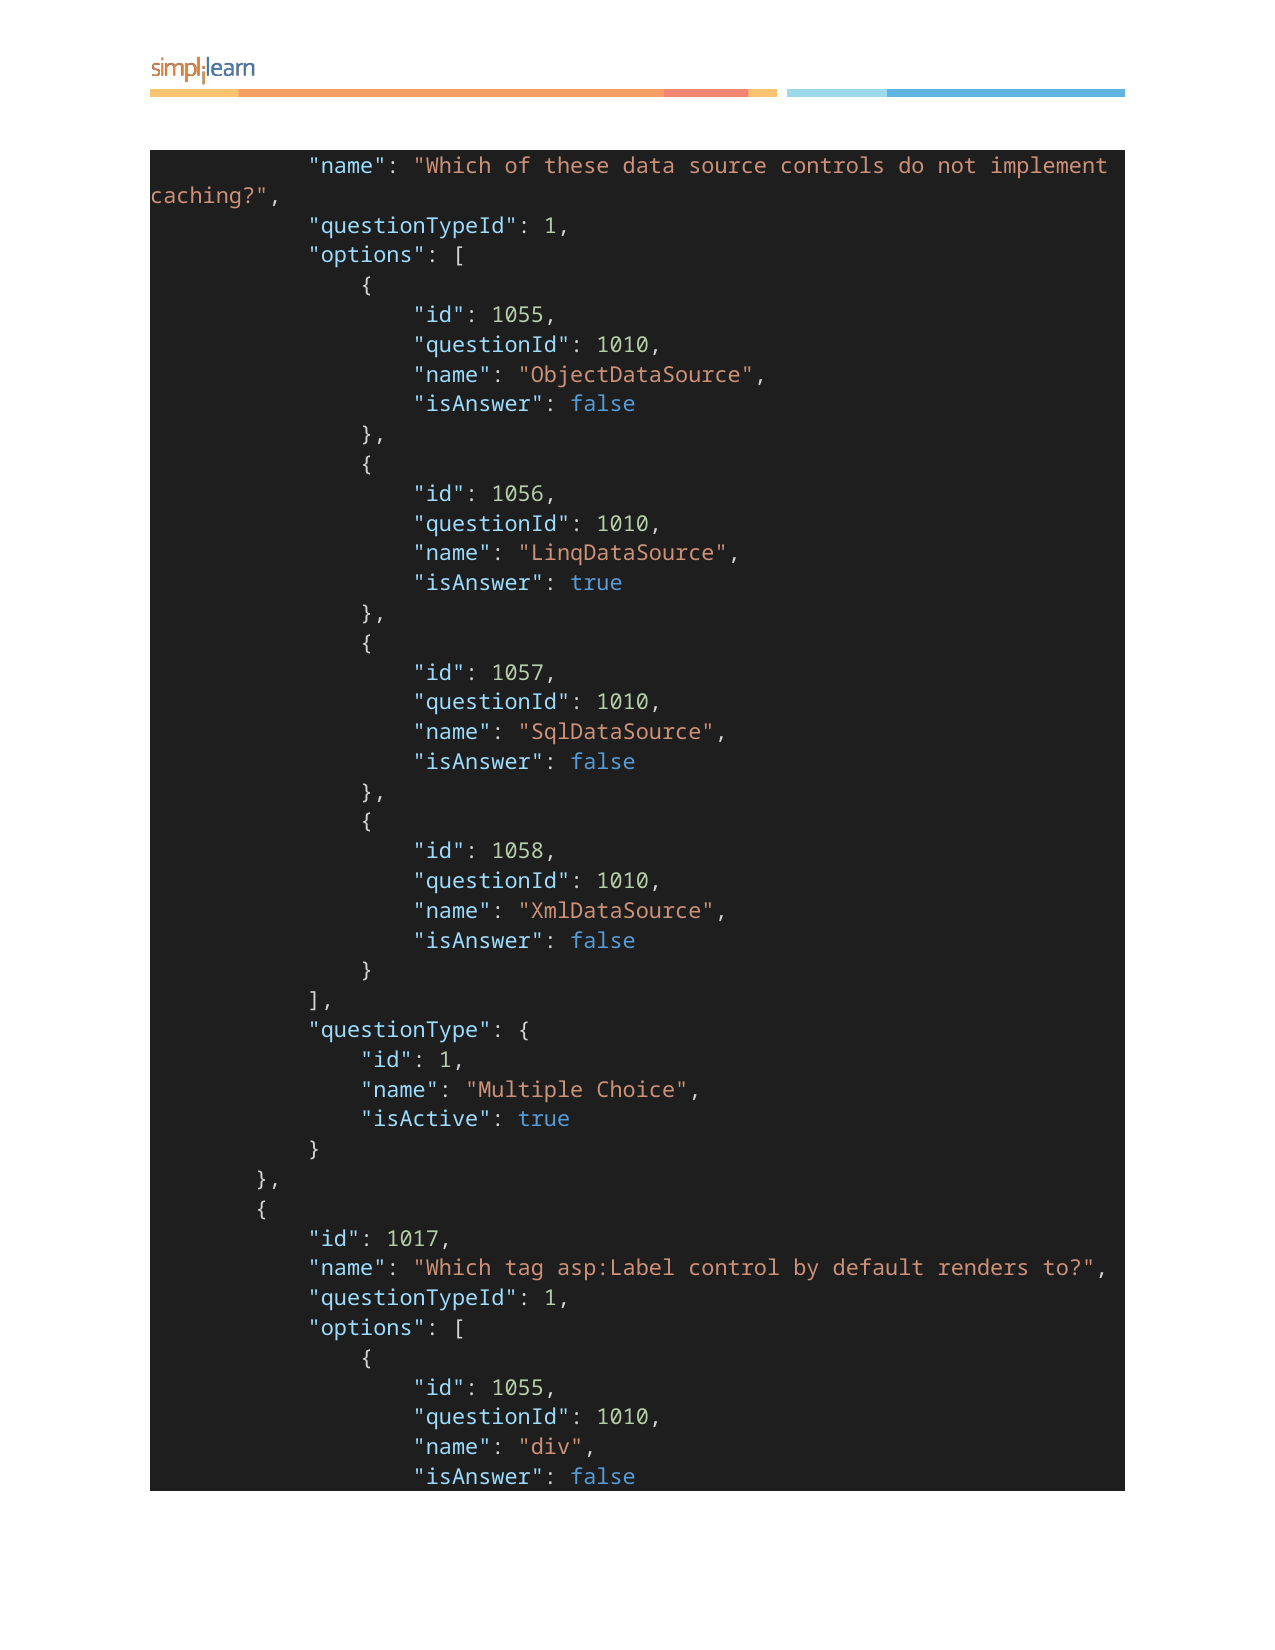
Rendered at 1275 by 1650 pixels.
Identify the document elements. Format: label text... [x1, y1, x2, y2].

text "options": [ [150, 239, 1125, 269]
text { [150, 448, 1125, 478]
text "questionTypeId": 1, [150, 1282, 1125, 1312]
text "isAnswer": false [150, 924, 1125, 954]
text "id": 1017, [150, 1222, 1125, 1252]
text "name": "Multiple Choice", [150, 1073, 1125, 1103]
text "id": 1, [150, 1044, 1125, 1073]
text } [150, 954, 1125, 984]
text "questionId": 1010, [150, 507, 1125, 537]
text { [150, 805, 1125, 835]
text "name": "Which tag asp:Label control by default renders to?", [150, 1252, 1125, 1282]
text "isAnswer": false [150, 746, 1125, 776]
text "id": 1058, [150, 835, 1125, 865]
text "name": "div", [150, 1431, 1125, 1461]
text "questionTypeId": 1, [150, 209, 1125, 239]
text "options": [ [150, 1312, 1125, 1342]
text { [150, 627, 1125, 656]
text }, [150, 418, 1125, 448]
text "name": "Which of these data source controls do not implement caching?", [150, 150, 1125, 209]
text } [150, 1133, 1125, 1163]
text }, [150, 776, 1125, 805]
text "name": "LinqDataSource", [150, 537, 1125, 567]
text "isActive": true [150, 1103, 1125, 1133]
text "questionId": 1010, [150, 686, 1125, 716]
text "questionId": 1010, [150, 329, 1125, 358]
text "questionId": 1010, [150, 865, 1125, 895]
text "id": 1055, [150, 299, 1125, 329]
text "name": "SqlDataSource", [150, 716, 1125, 746]
text "name": "ObjectDataSource", [150, 358, 1125, 388]
text "isAnswer": false [150, 388, 1125, 418]
text "questionId": 1010, [150, 1401, 1125, 1431]
text "questionType": { [150, 1014, 1125, 1044]
text }, [150, 597, 1125, 627]
text "id": 1056, [150, 478, 1125, 507]
text }, [150, 1163, 1125, 1193]
text { [150, 269, 1125, 299]
text "isAnswer": false [150, 1461, 1125, 1491]
text { [150, 1193, 1125, 1222]
text "id": 1057, [150, 656, 1125, 686]
text "id": 1055, [150, 1371, 1125, 1401]
text "name": "XmlDataSource", [150, 895, 1125, 924]
text "isAnswer": true [150, 567, 1125, 597]
picture [150, 52, 1125, 97]
text { [150, 1342, 1125, 1371]
text ], [150, 984, 1125, 1014]
